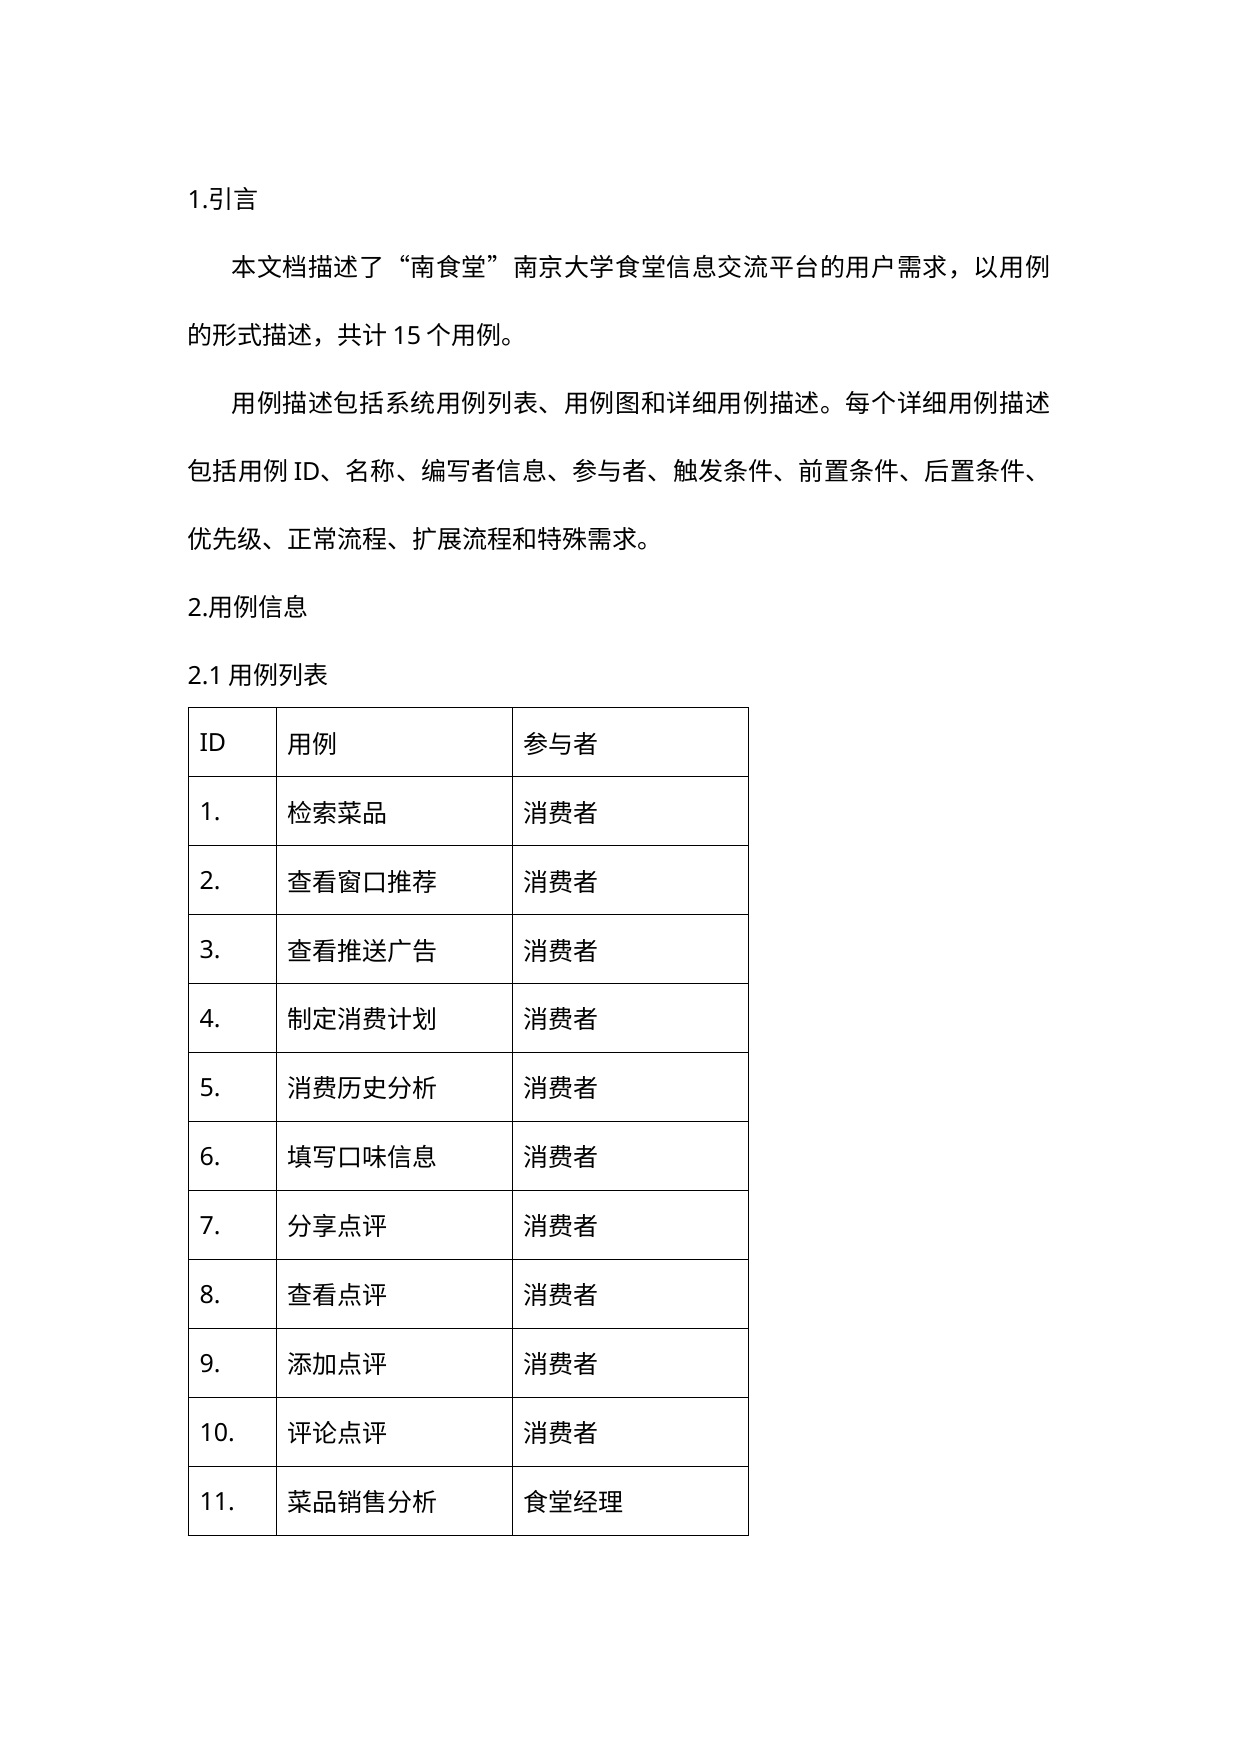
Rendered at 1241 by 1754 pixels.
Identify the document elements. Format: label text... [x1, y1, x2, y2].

table_cell 消费者 [513, 1398, 748, 1466]
text 用例描述包括系统用例列表、用例图和详细用例描述。每个详细用例描述包括用例ID、名称、编写者信息、参与者、触发条件、前置条件、后置条件、优先级、正常流程、扩展流程和特殊需求。 [187, 368, 1053, 571]
text 2.用例信息 [187, 571, 1053, 639]
table_cell 查看推送广告 [277, 915, 512, 983]
table_cell 消费者 [513, 1260, 748, 1328]
text 2.1用例列表 [187, 639, 1053, 707]
table_cell [189, 1053, 276, 1121]
table_cell [189, 1398, 276, 1466]
table_cell [189, 1122, 276, 1190]
table_cell [189, 846, 276, 914]
text 1.引言 [187, 164, 1053, 232]
table_cell 消费者 [513, 777, 748, 845]
table_cell 菜品销售分析 [277, 1467, 512, 1535]
table_cell [189, 1467, 276, 1535]
table_cell [189, 915, 276, 983]
table_cell 评论点评 [277, 1398, 512, 1466]
table_cell [189, 1260, 276, 1328]
table_header 用例 [277, 708, 512, 776]
table_cell [189, 777, 276, 845]
table_cell 查看窗口推荐 [277, 846, 512, 914]
table_cell 消费者 [513, 915, 748, 983]
table_cell 制定消费计划 [277, 984, 512, 1052]
text 本文档描述了“南食堂”南京大学食堂信息交流平台的用户需求，以用例的形式描述，共计15个用例。 [187, 232, 1053, 368]
table_cell 检索菜品 [277, 777, 512, 845]
table_header ID [189, 708, 276, 776]
table_cell [189, 984, 276, 1052]
table_header 参与者 [513, 708, 748, 776]
table_cell 消费者 [513, 1122, 748, 1190]
table_cell 填写口味信息 [277, 1122, 512, 1190]
table_cell 分享点评 [277, 1191, 512, 1259]
table_cell 消费者 [513, 1053, 748, 1121]
table_cell 消费者 [513, 1191, 748, 1259]
table_cell 消费者 [513, 984, 748, 1052]
table_cell 添加点评 [277, 1329, 512, 1397]
table_cell 消费者 [513, 1329, 748, 1397]
table_cell 查看点评 [277, 1260, 512, 1328]
table_cell [189, 1329, 276, 1397]
table_cell 消费历史分析 [277, 1053, 512, 1121]
table_cell [189, 1191, 276, 1259]
table_cell 食堂经理 [513, 1467, 748, 1535]
table_cell 消费者 [513, 846, 748, 914]
